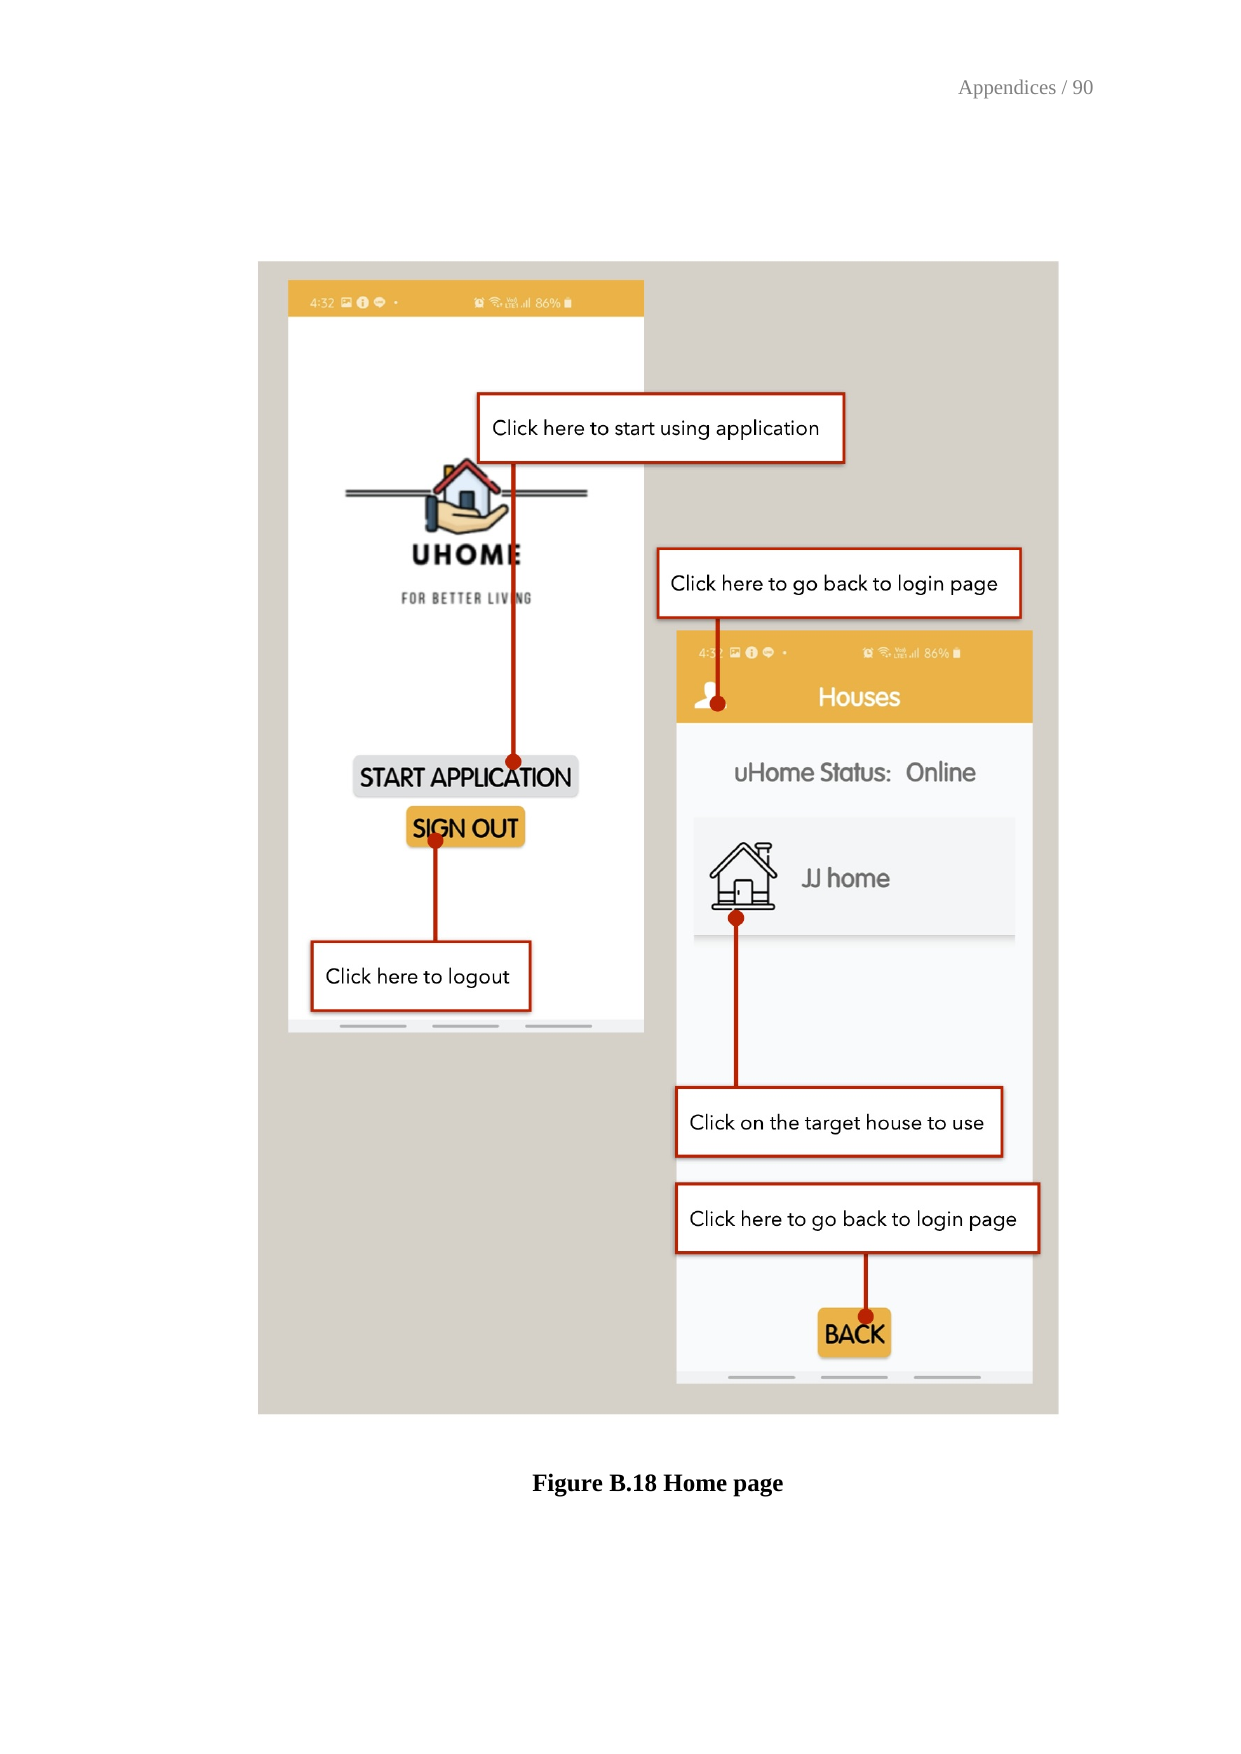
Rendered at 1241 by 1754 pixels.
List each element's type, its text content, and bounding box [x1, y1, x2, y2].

picture [223, 221, 1092, 1454]
